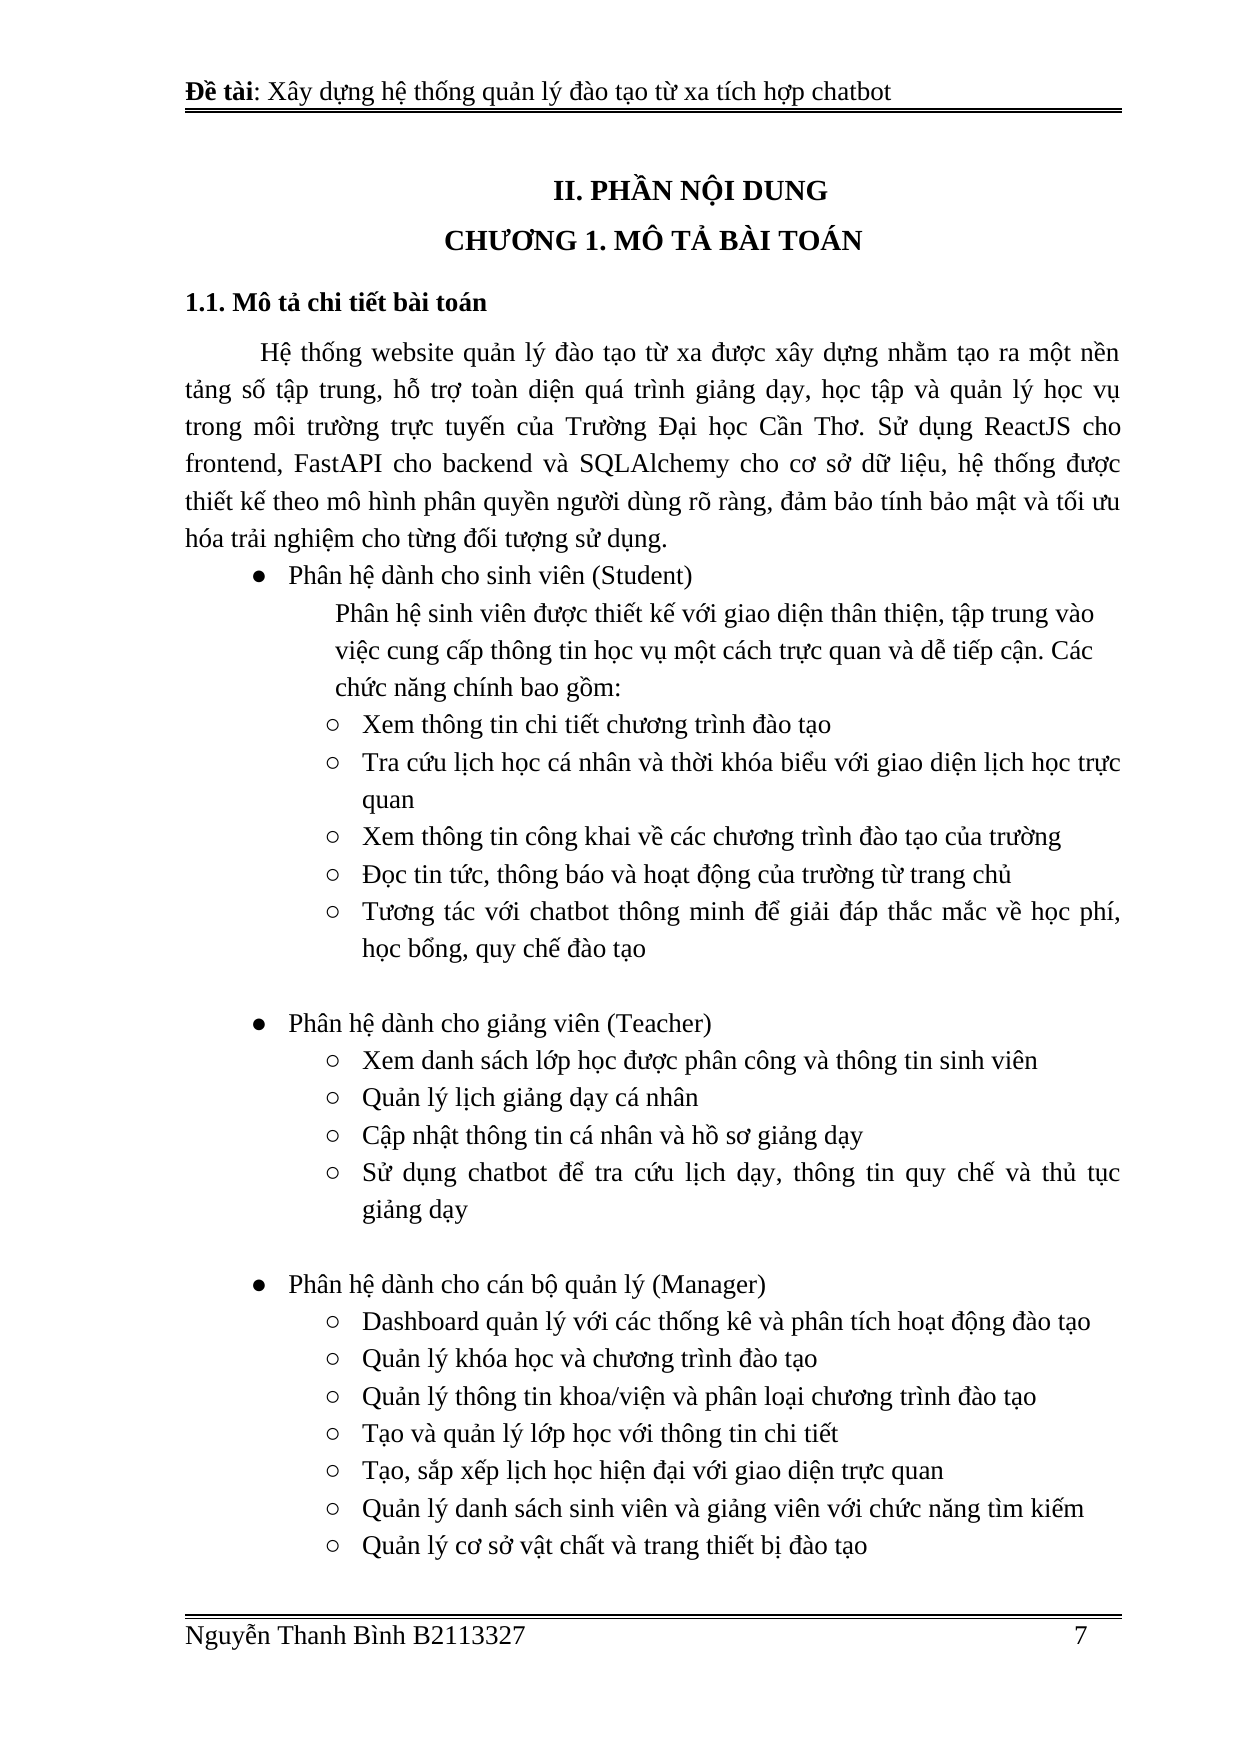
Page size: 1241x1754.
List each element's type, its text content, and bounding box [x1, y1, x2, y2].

list Phân hệ dành cho sinh viên (Student) [251, 559, 1122, 591]
list Phân hệ dành cho cán bộ quản lý (Manager) [251, 1268, 1122, 1299]
list Quản lý khóa học và chương trình đào tạo [324, 1343, 1122, 1374]
text Hệ thống website quản lý đào tạo từ xa được xây dựng nhằm tạo ra một nền tảng số tập trung, hỗ trợ toàn diện quá trình giảng dạy, học tập và quản lý học vụ trong môi trường trực tuyến của Trường Đại học Cần Thơ. Sử dụng ReactJS cho frontend, FastAPI cho backend và SQLAlchemy cho cơ sở dữ liệu, hệ thống được thiết kế theo mô hình phân quyền người dùng rõ ràng, đảm bảo tính bảo mật và tối ưu hóa trải nghiệm cho từng đối tượng sử dụng. [185, 336, 1122, 553]
list Quản lý danh sách sinh viên và giảng viên với chức năng tìm kiếm [324, 1492, 1122, 1523]
list Cập nhật thông tin cá nhân và hồ sơ giảng dạy [324, 1119, 1122, 1150]
list Phân hệ dành cho giảng viên (Teacher) [251, 1007, 1122, 1038]
list Xem thông tin chi tiết chương trình đào tạo [324, 709, 1122, 740]
list Xem danh sách lớp học được phân công và thông tin sinh viên [324, 1044, 1122, 1075]
list Quản lý cơ sở vật chất và trang thiết bị đào tạo [324, 1529, 1122, 1560]
list Quản lý thông tin khoa/viện và phân loại chương trình đào tạo [324, 1380, 1122, 1411]
list Sử dụng chatbot để tra cứu lịch dạy, thông tin quy chế và thủ tục giảng dạy [324, 1156, 1122, 1224]
list Dashboard quản lý với các thống kê và phân tích hoạt động đào tạo [324, 1305, 1122, 1336]
list Tạo và quản lý lớp học với thông tin chi tiết [324, 1417, 1122, 1448]
list Đọc tin tức, thông báo và hoạt động của trường từ trang chủ [324, 858, 1122, 889]
list Quản lý lịch giảng dạy cá nhân [324, 1082, 1122, 1113]
list Xem thông tin công khai về các chương trình đào tạo của trường [324, 821, 1122, 852]
list Tương tác với chatbot thông minh để giải đáp thắc mắc về học phí, học bổng, quy chế đào tạo [324, 895, 1122, 963]
list Tra cứu lịch học cá nhân và thời khóa biểu với giao diện lịch học trực quan [324, 746, 1122, 814]
text Phân hệ sinh viên được thiết kế với giao diện thân thiện, tập trung vào việc cung cấp thông tin học vụ một cách trực quan và dễ tiếp cận. Các chức năng chính bao gồm: [335, 597, 1122, 702]
subtitle 1.1. Mô tả chi tiết bài toán [185, 286, 1122, 317]
subtitle II. PHẦN NỘI DUNG [185, 173, 1122, 206]
list Tạo, sắp xếp lịch học hiện đại với giao diện trực quan [324, 1454, 1122, 1486]
subtitle CHƯƠNG 1. MÔ TẢ BÀI TOÁN [185, 223, 1122, 257]
